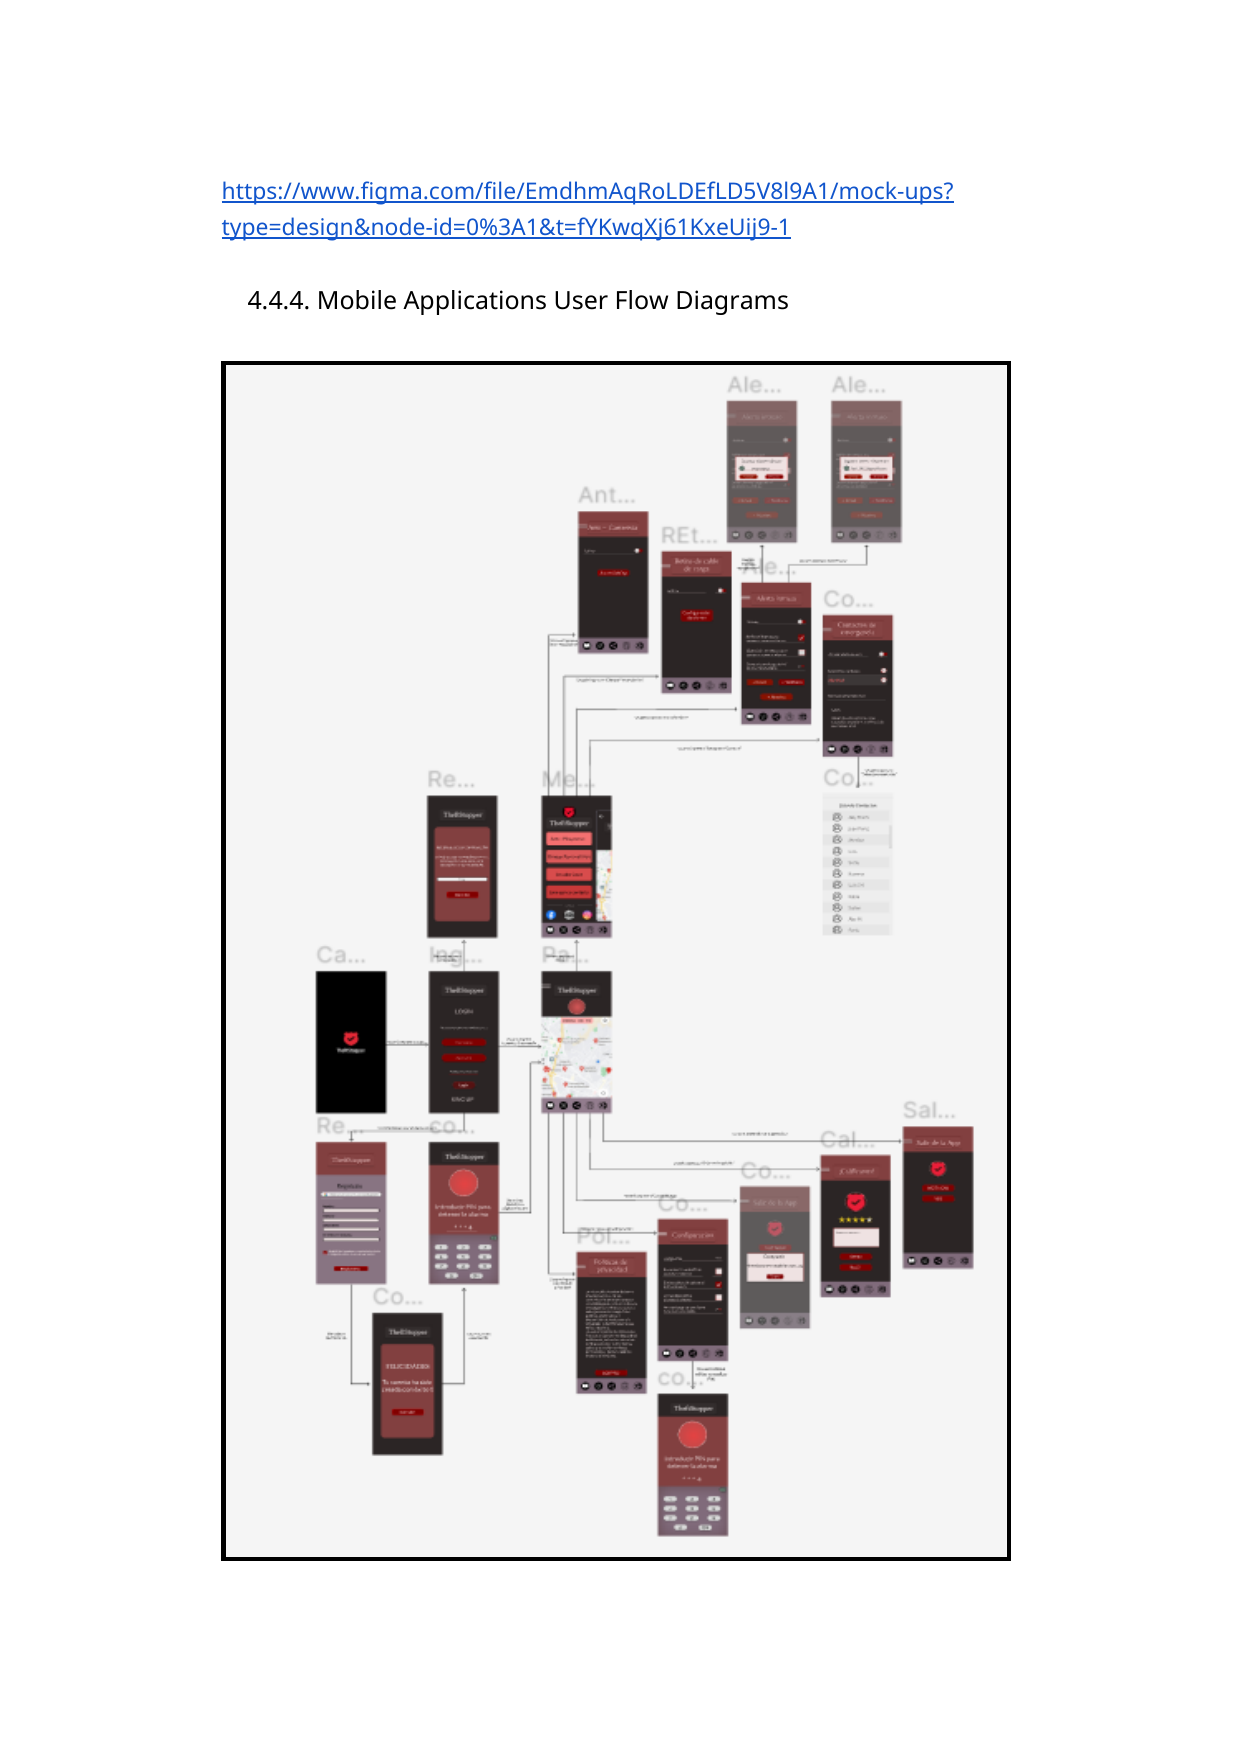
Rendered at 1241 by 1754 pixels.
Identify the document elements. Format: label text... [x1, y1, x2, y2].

text https://www.figma.com/file/EmdhmAqRoLDEfLD5V8l9A1/mock-ups?type=design&node-id=0%3A1&t=fYKwqXj61KxeUij9-1 [221, 174, 1090, 242]
text 4.4.4. Mobile Applications User Flow Diagrams [221, 282, 1090, 316]
picture [226, 365, 1007, 1557]
